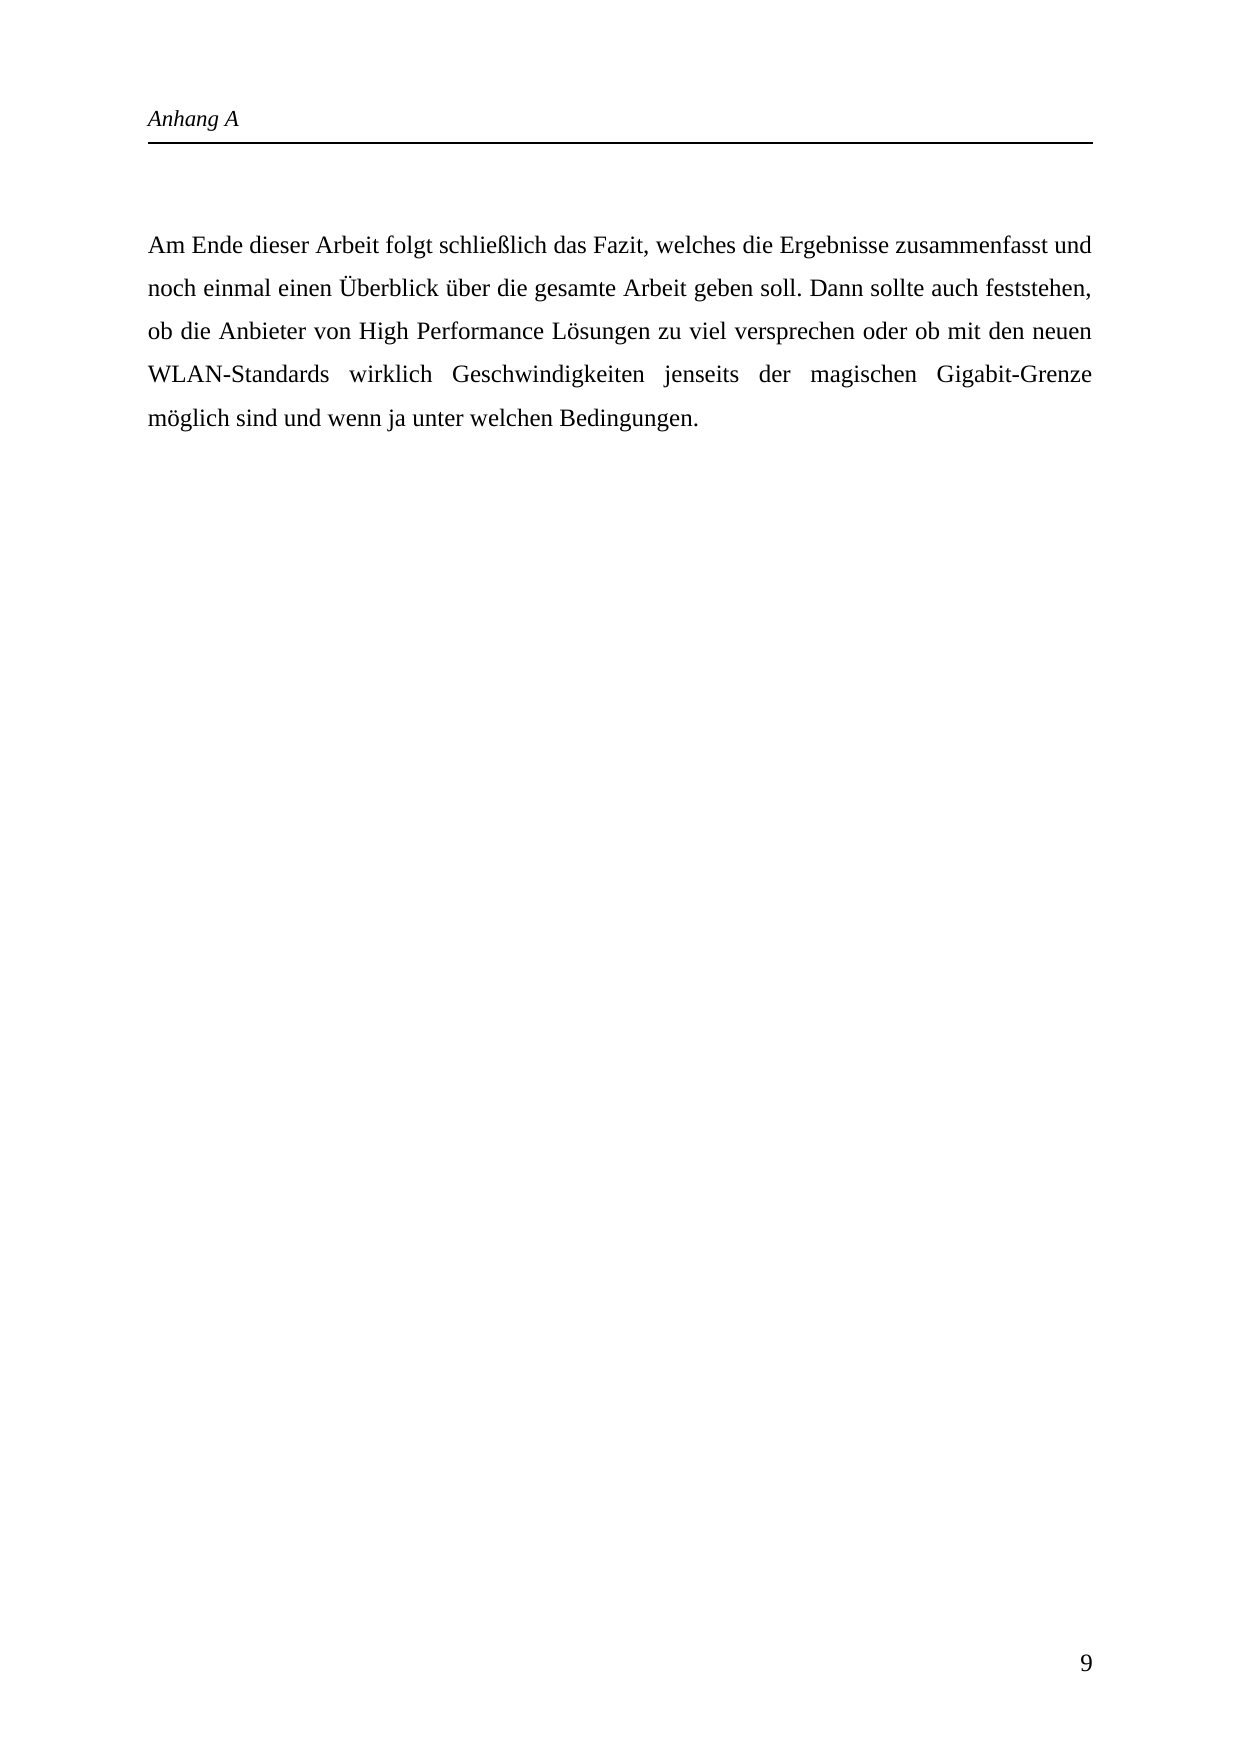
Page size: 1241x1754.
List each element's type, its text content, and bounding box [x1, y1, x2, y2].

text Am Ende dieser Arbeit folgt schließlich das Fazit, welches die Ergebnisse zusammenfasst und noch einmal einen Überblick über die gesamte Arbeit geben soll. Dann sollte auch feststehen, ob die Anbieter von High Performance Lösungen zu viel versprechen oder ob mit den neuen WLAN-Standards wirklich Geschwindigkeiten jenseits der magischen Gigabit-Grenze möglich sind und wenn ja unter welchen Bedingungen. [148, 230, 1093, 431]
